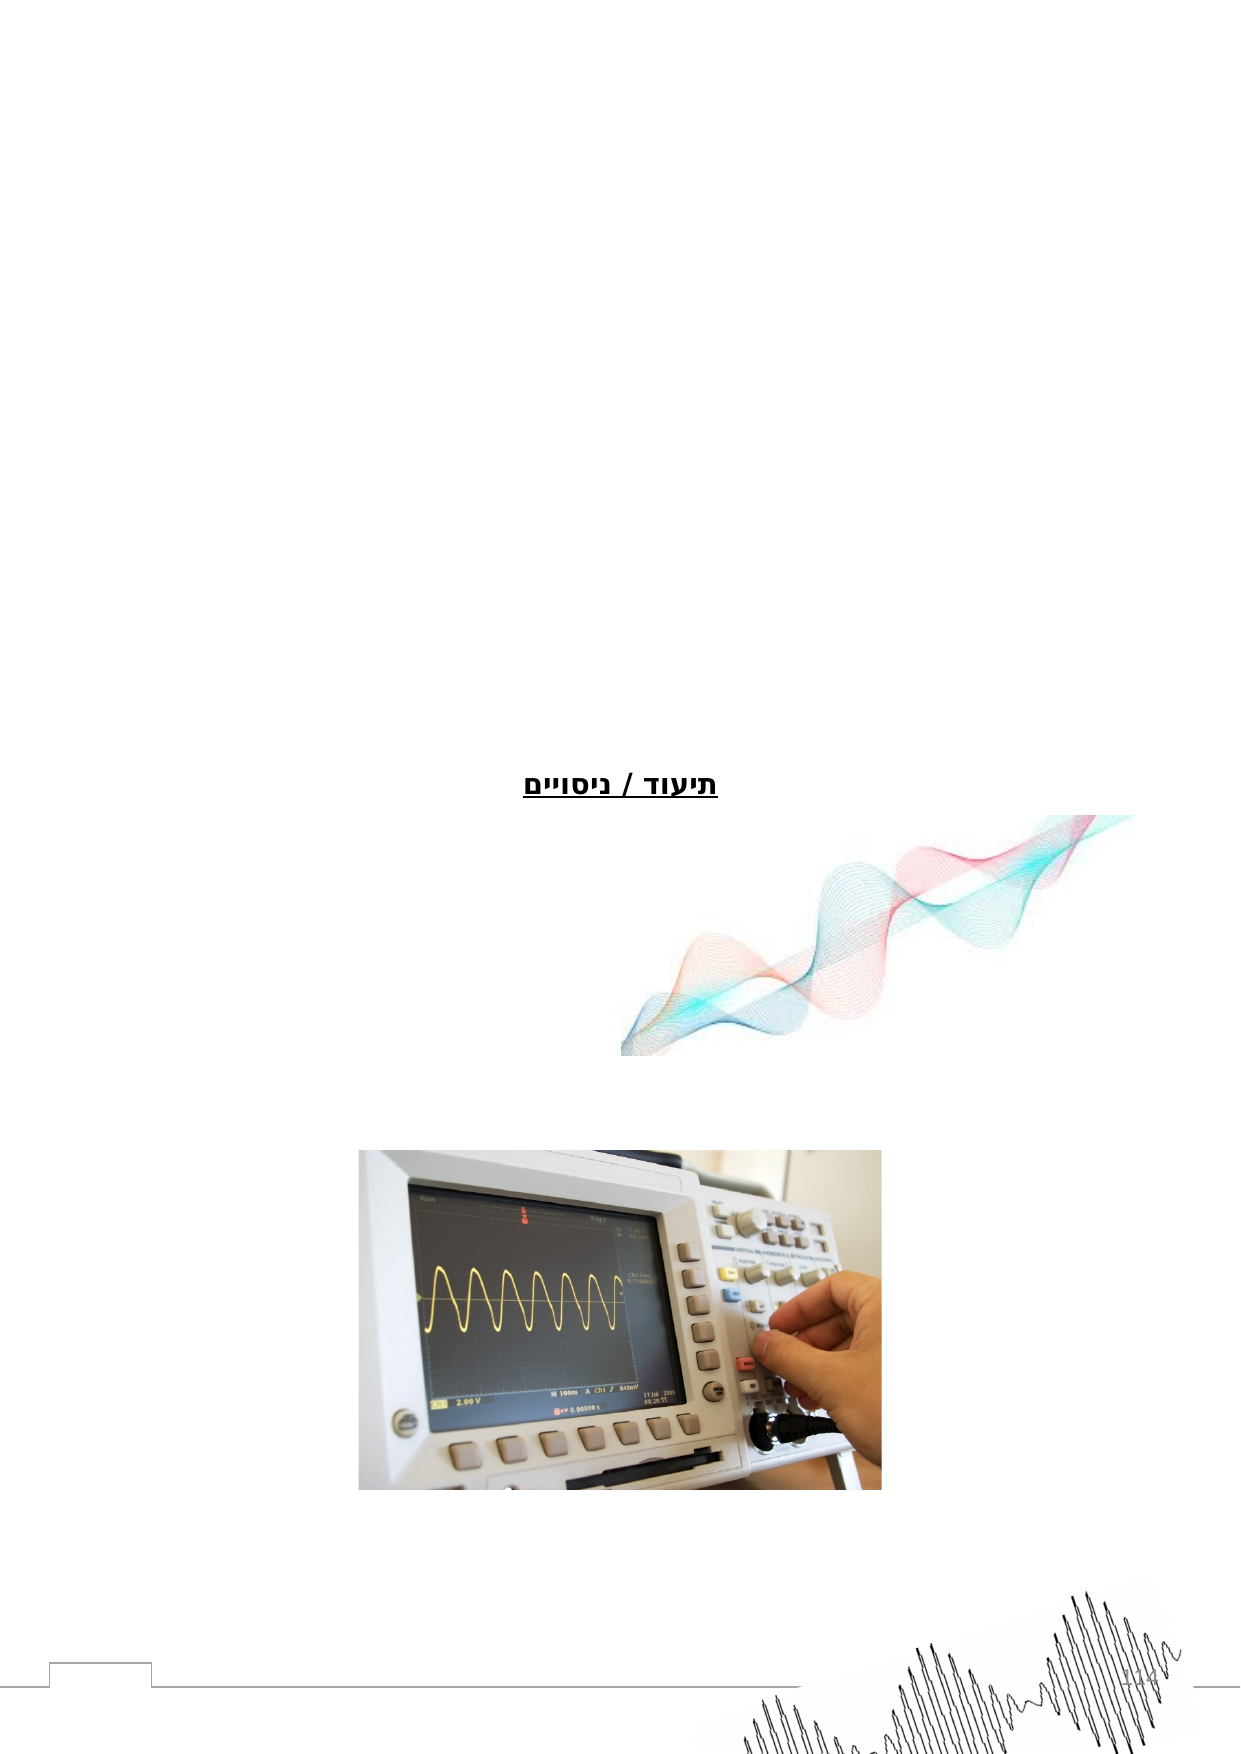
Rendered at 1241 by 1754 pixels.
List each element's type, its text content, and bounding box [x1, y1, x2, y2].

subtitle תיעוד / ניסויים [187, 767, 1053, 801]
picture [689, 1570, 1207, 1754]
picture [621, 815, 1134, 1056]
picture [358, 1150, 882, 1490]
